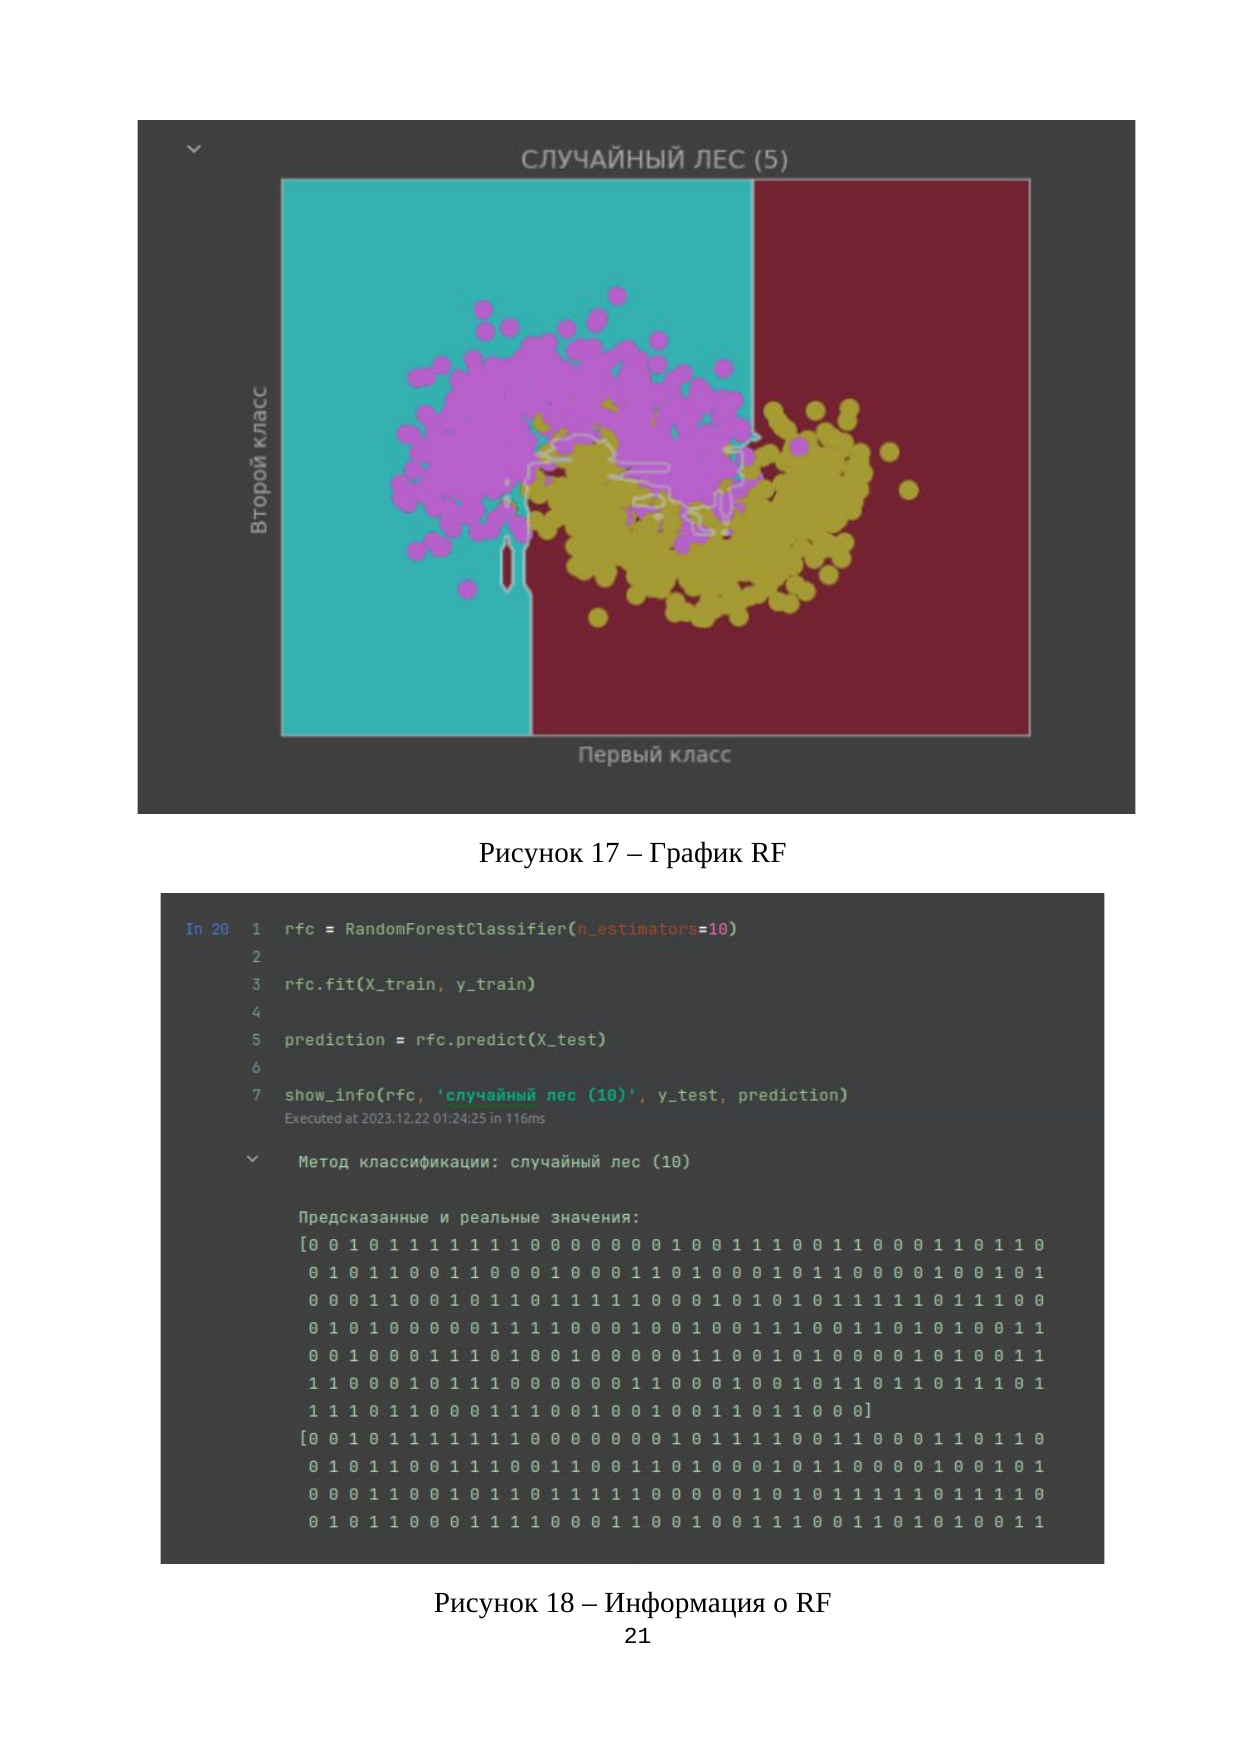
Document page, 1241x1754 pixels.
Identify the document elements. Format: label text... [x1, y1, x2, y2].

picture [137, 120, 1136, 814]
text Рисунок 17 – График RF [137, 835, 1127, 868]
picture [160, 893, 1105, 1564]
text Рисунок 18 – Информация о RF [137, 1585, 1127, 1618]
